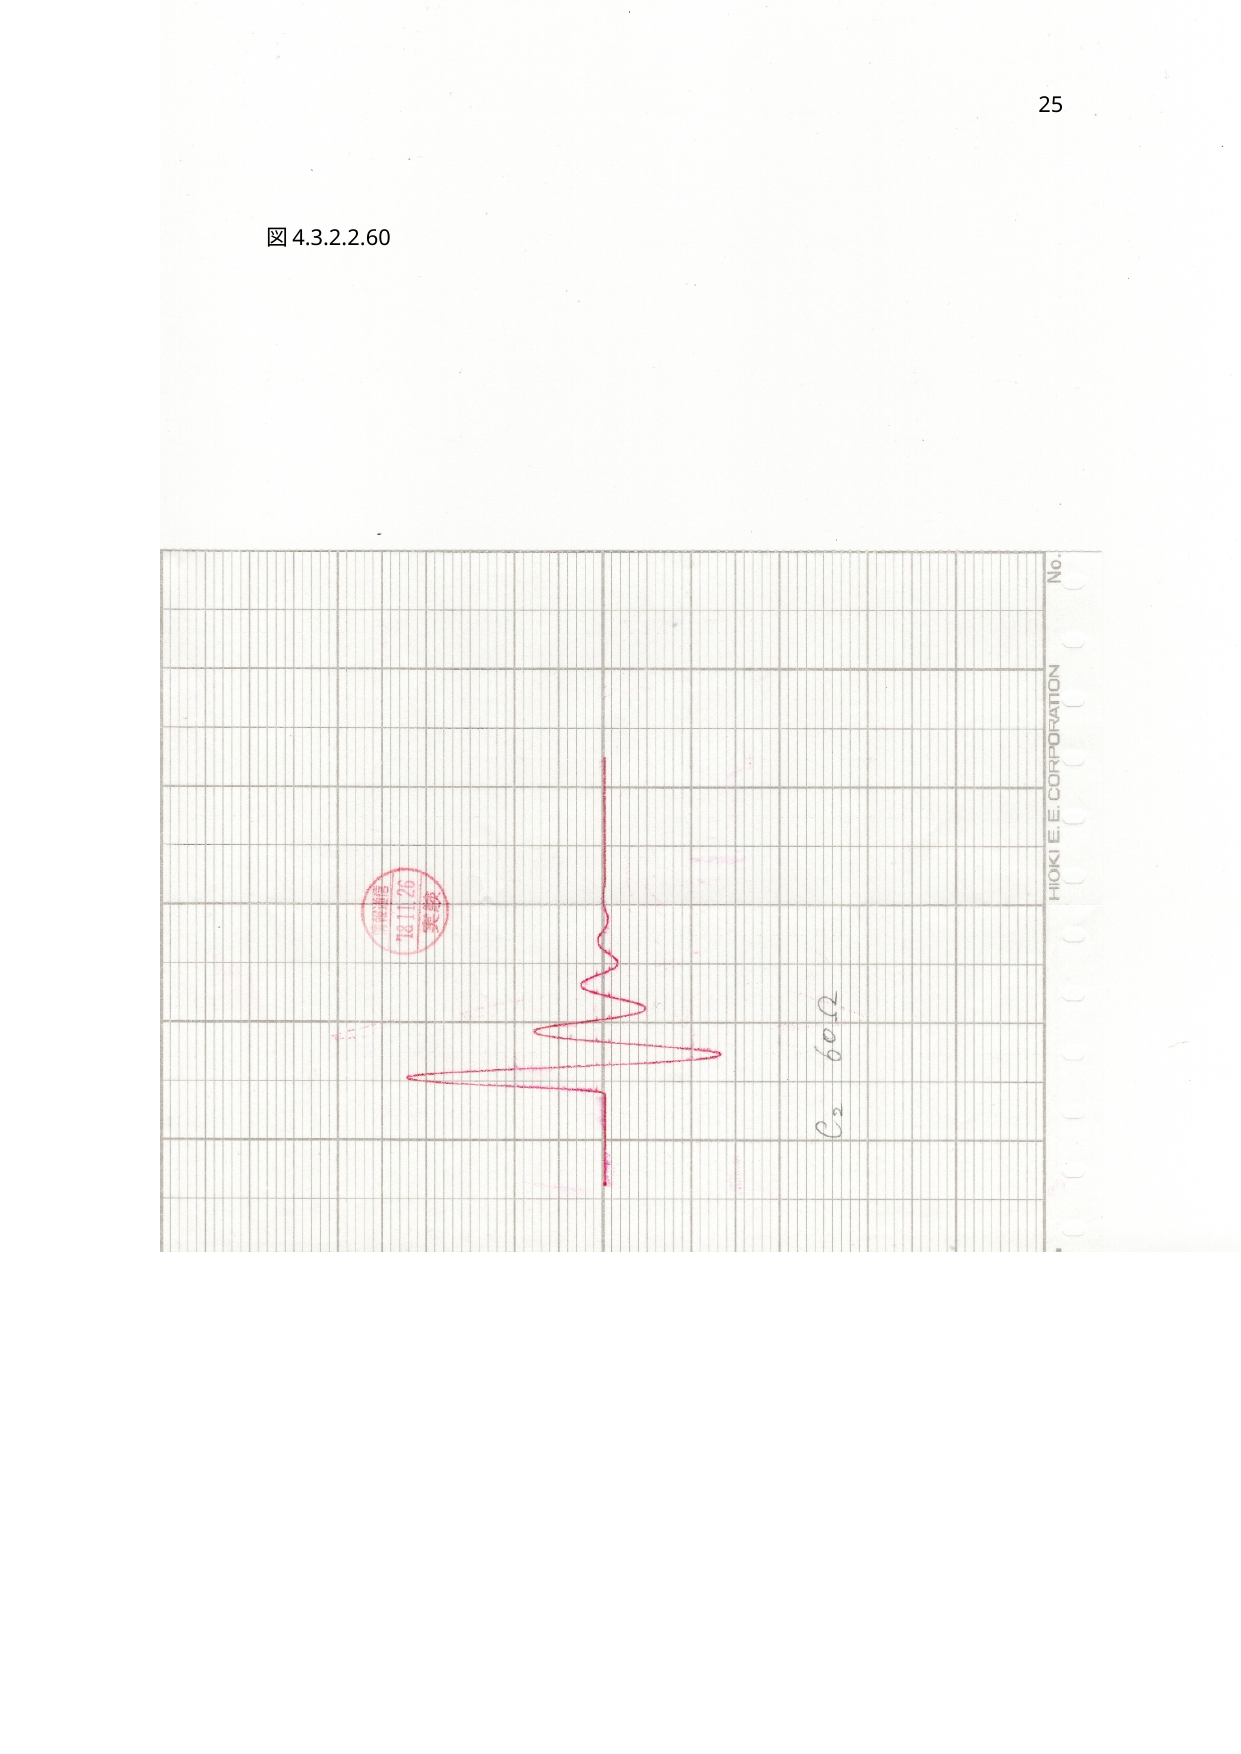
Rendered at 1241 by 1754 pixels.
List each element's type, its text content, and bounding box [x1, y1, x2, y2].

picture [161, 0, 1241, 1252]
text 図4.3.2.2.60 [266, 217, 1063, 254]
